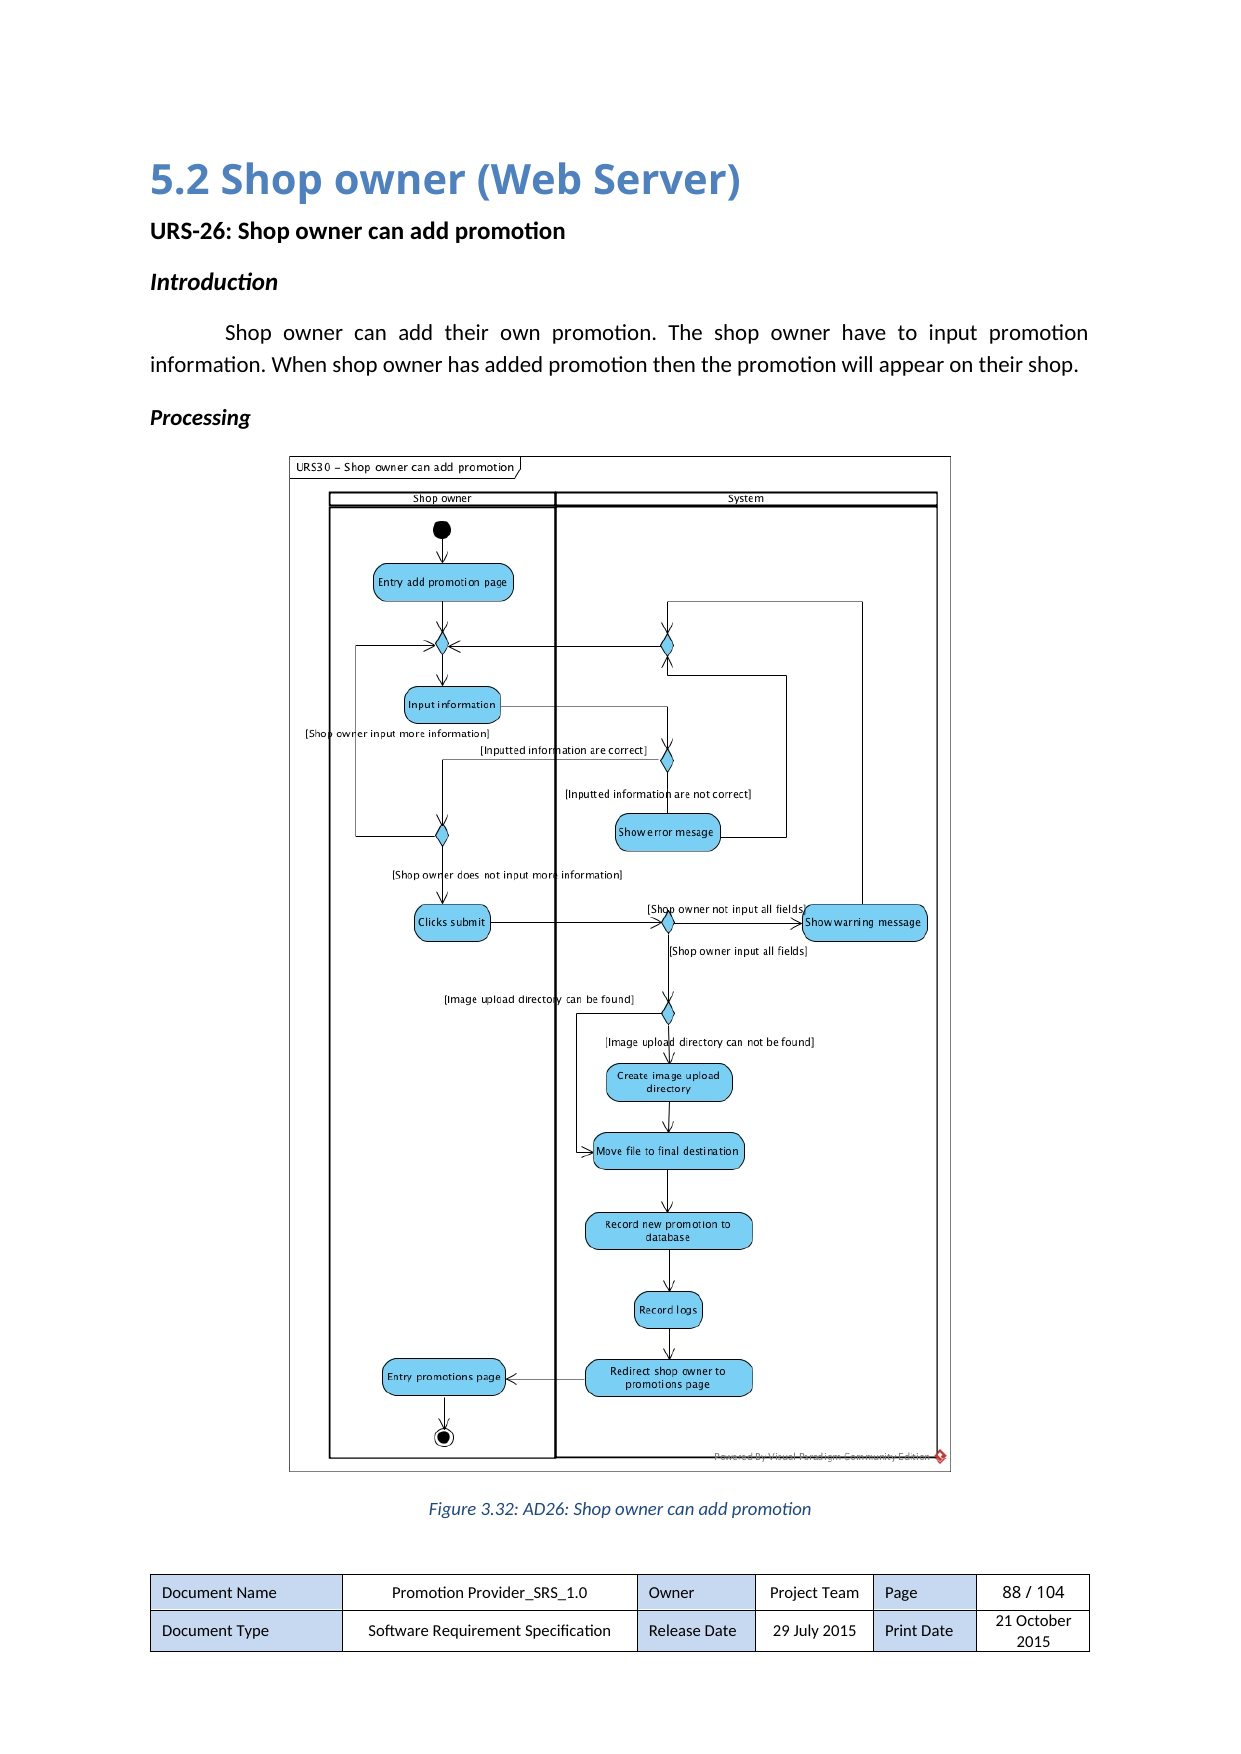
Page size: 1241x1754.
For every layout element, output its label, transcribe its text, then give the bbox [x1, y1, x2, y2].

text Figure 3.32: AD26: Shop owner can add promotion [150, 1497, 1090, 1520]
text Shop owner can add their own promotion. The shop owner have to input promotion information. When shop owner has added promotion then the promotion will appear on their shop. [150, 318, 1090, 378]
picture [289, 456, 951, 1472]
text URS-26: Shop owner can add promotion [150, 215, 1090, 246]
subtitle 5.2 Shop owner (Web Server) [150, 150, 1090, 207]
text Processing [150, 403, 1090, 431]
text Introduction [150, 267, 1090, 297]
